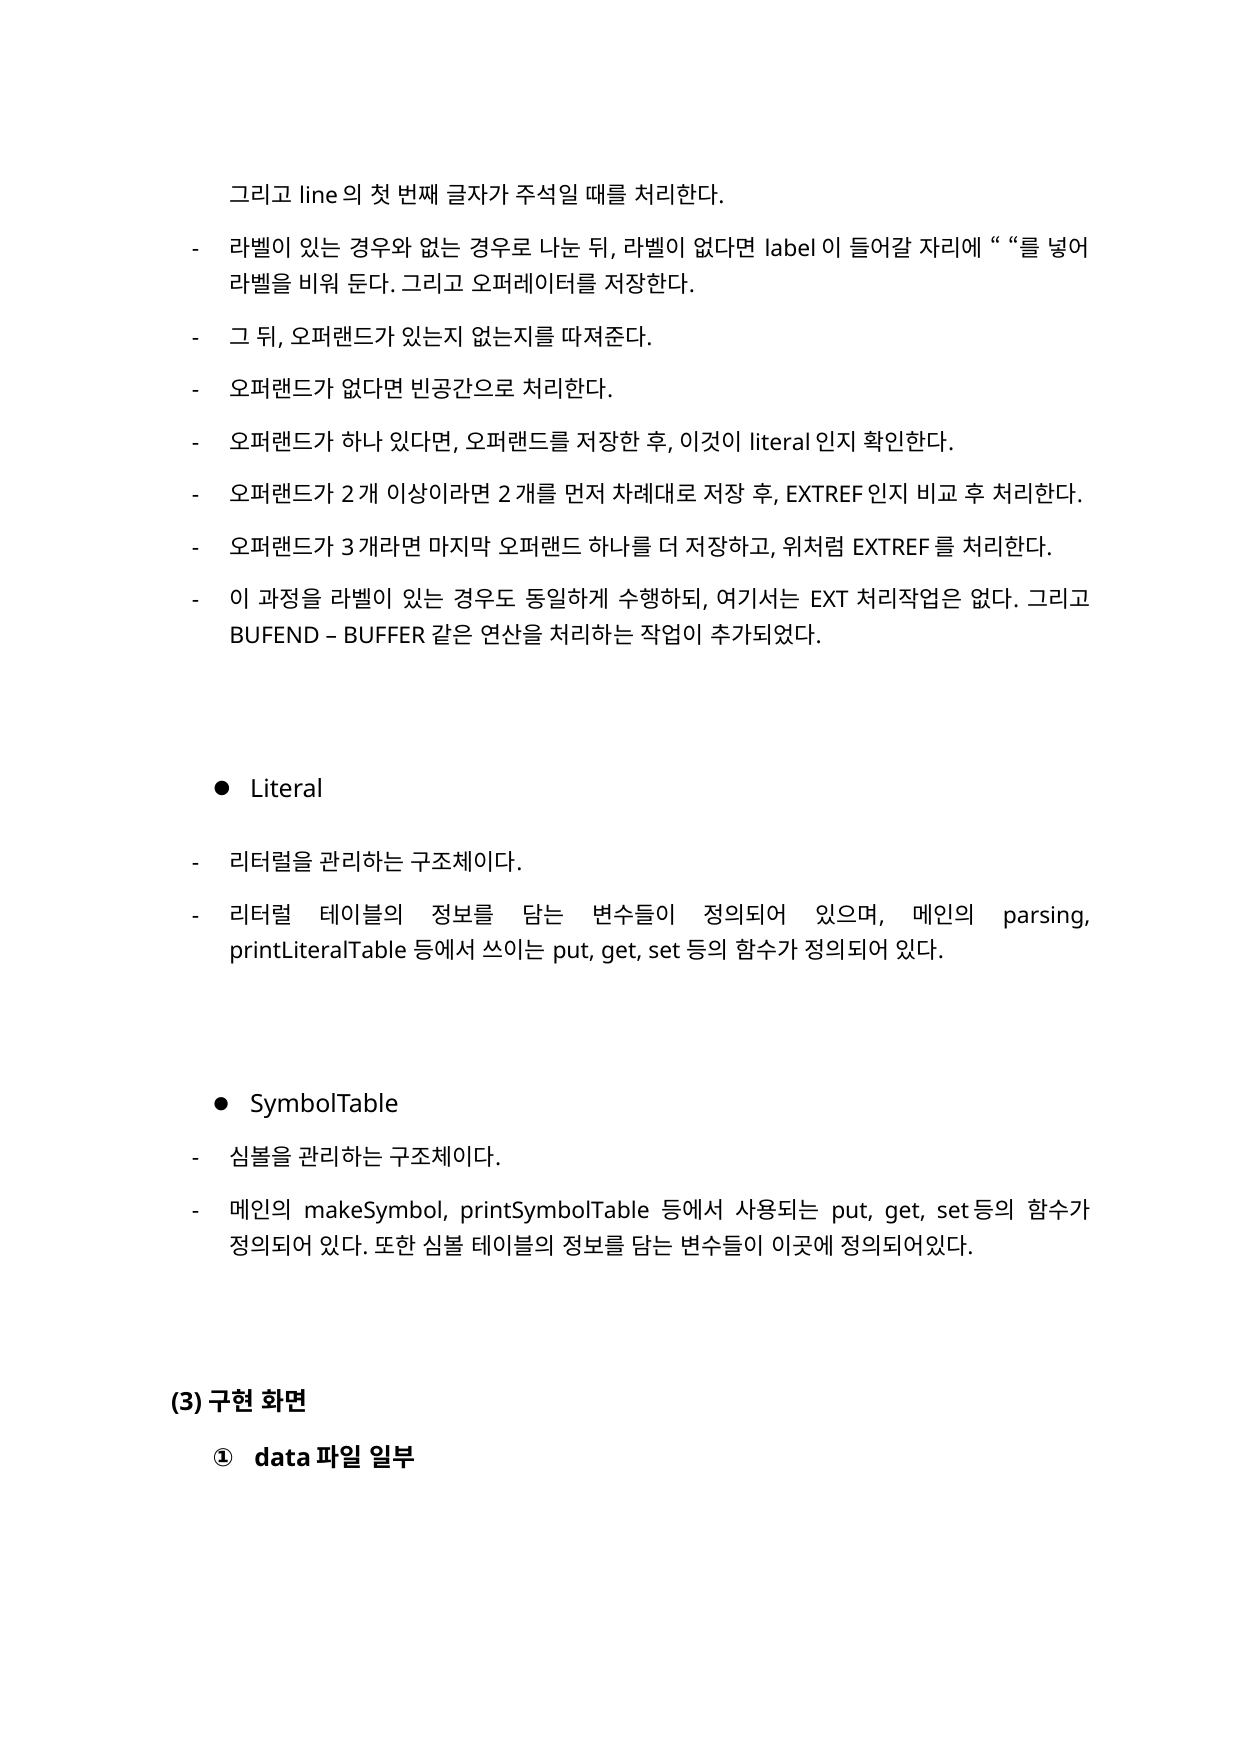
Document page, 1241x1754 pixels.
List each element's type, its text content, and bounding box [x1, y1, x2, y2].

list 이 과정을 라벨이 있는 경우도 동일하게 수행하되, 여기서는 EXT 처리작업은 없다. 그리고 BUFEND – BUFFER 같은 연산을 처리하는 작업이 추가되었다. [192, 581, 1090, 651]
list 오퍼랜드가 없다면 빈공간으로 처리한다. [192, 371, 1090, 404]
list SymbolTable [212, 1086, 1090, 1120]
text (3) 구현 화면 [171, 1381, 1090, 1417]
list 오퍼랜드가 3개라면 마지막 오퍼랜드 하나를 더 저장하고, 위처럼 EXTREF를 처리한다. [192, 529, 1090, 562]
list Literal [212, 771, 1090, 805]
list 리터럴을 관리하는 구조체이다. [192, 844, 1090, 877]
list 리터럴 테이블의 정보를 담는 변수들이 정의되어 있으며, 메인의 parsing, printLiteralTable 등에서 쓰이는 put, get, set 등의 함수가 정의되어 있다. [192, 896, 1090, 966]
list 오퍼랜드가 2개 이상이라면 2개를 먼저 차례대로 저장 후, EXTREF인지 비교 후 처리한다. [192, 476, 1090, 509]
list data파일 일부 [212, 1437, 1090, 1473]
list 심볼을 관리하는 구조체이다. [192, 1139, 1090, 1173]
list 먼저 String.split(“구분자”, 개수);로 한 줄을 tab을 구분으로 4개로 나눈다. 그리고 line의 첫 번째 글자가 주석일 때를 처리한다. [192, 177, 1090, 211]
list 라벨이 있는 경우와 없는 경우로 나눈 뒤, 라벨이 없다면 label이 들어갈 자리에 “ “를 넣어 라벨을 비워 둔다. 그리고 오퍼레이터를 저장한다. [192, 230, 1090, 299]
list 오퍼랜드가 하나 있다면, 오퍼랜드를 저장한 후, 이것이 literal인지 확인한다. [192, 423, 1090, 457]
list 메인의 makeSymbol, printSymbolTable 등에서 사용되는 put, get, set등의 함수가 정의되어 있다. 또한 심볼 테이블의 정보를 담는 변수들이 이곳에 정의되어있다. [192, 1192, 1090, 1261]
list 그 뒤, 오퍼랜드가 있는지 없는지를 따져준다. [192, 318, 1090, 352]
